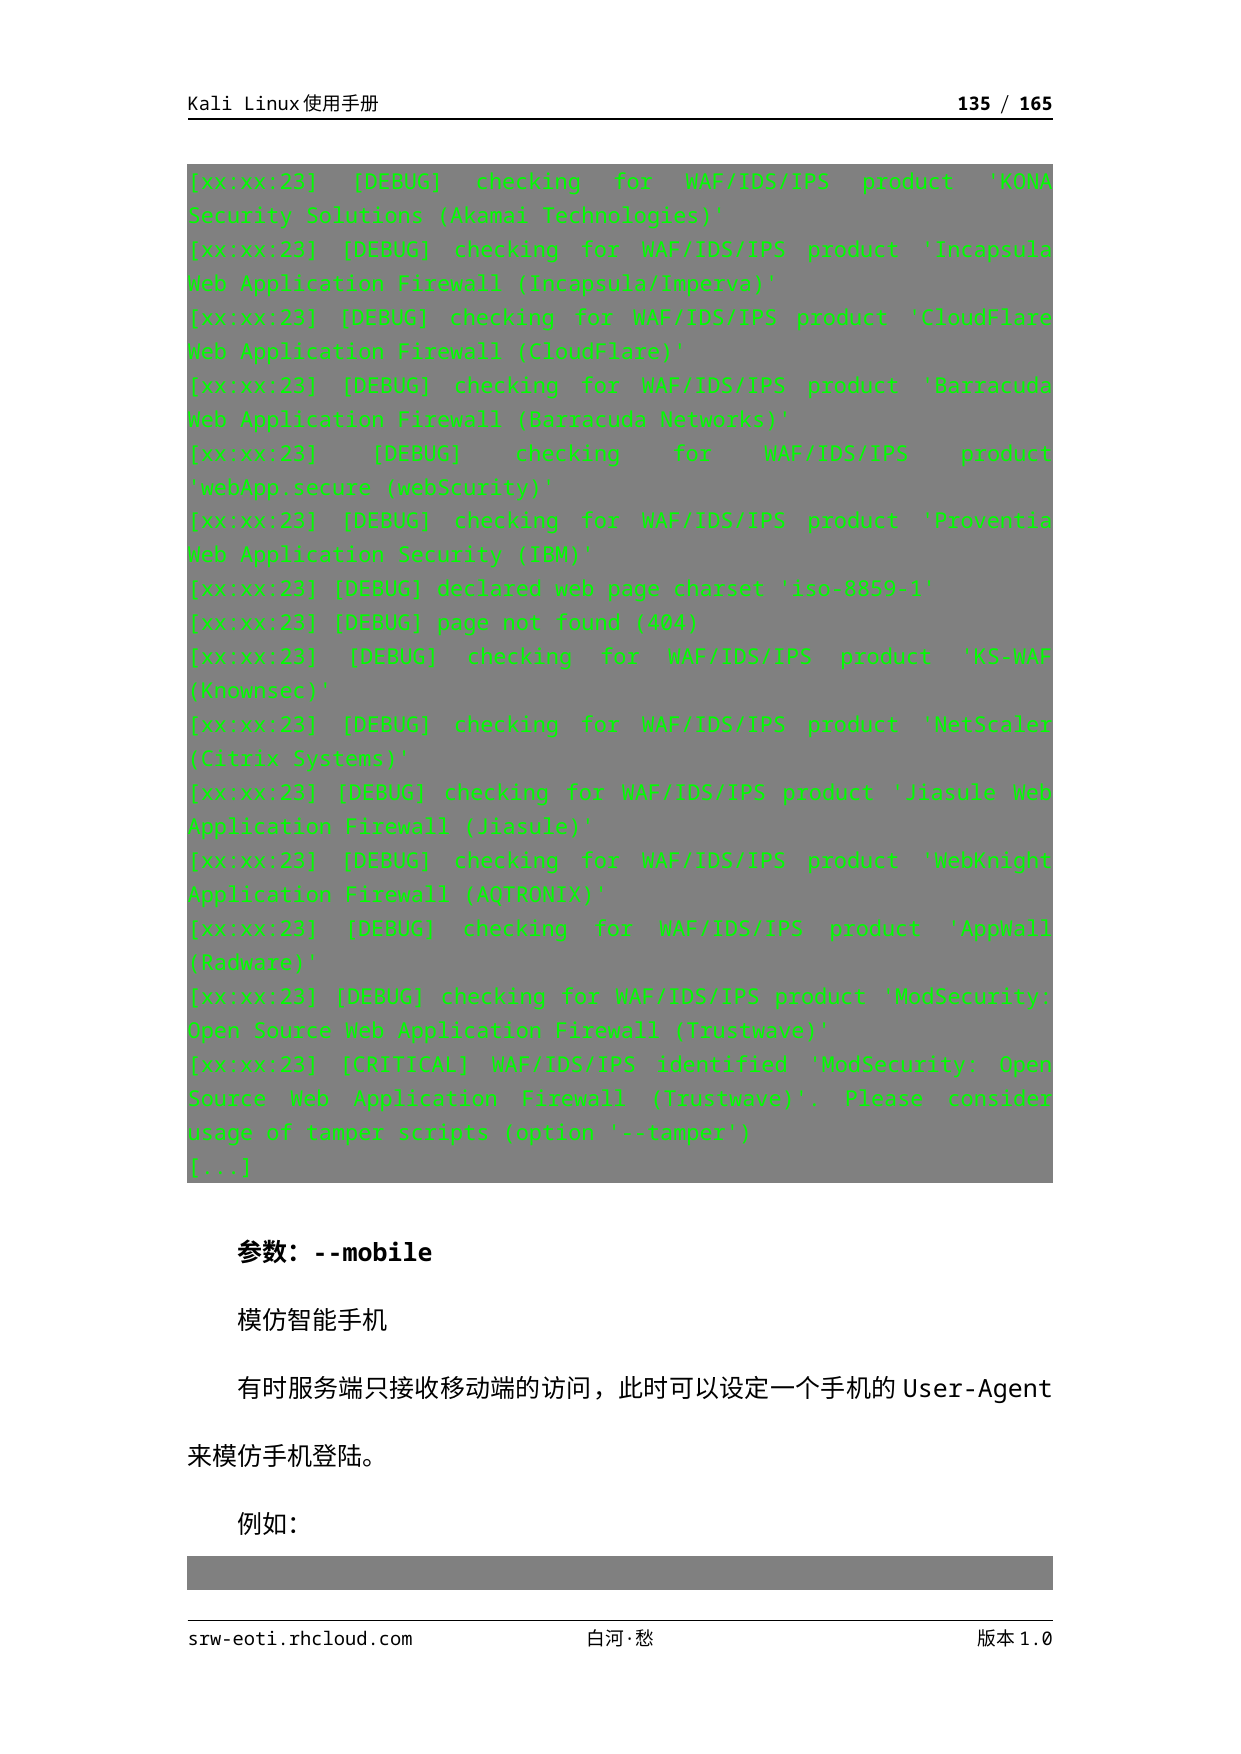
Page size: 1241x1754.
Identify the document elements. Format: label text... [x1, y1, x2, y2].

text 参数：--mobile [187, 1217, 1053, 1284]
text [xx:xx:23] [DEBUG] checking for WAF/IDS/IPS product 'KS-WAF (Knownsec)' [187, 639, 1053, 707]
text [xx:xx:23] [DEBUG] page not found (404) [187, 605, 1053, 639]
text [xx:xx:23] [DEBUG] checking for WAF/IDS/IPS product 'KONA Security Solutions (Akamai Technologies)' [187, 164, 1053, 232]
text [xx:xx:23] [DEBUG] checking for WAF/IDS/IPS product 'CloudFlare Web Application Firewall (CloudFlare)' [187, 300, 1053, 368]
text [xx:xx:23] [DEBUG] checking for WAF/IDS/IPS product 'AppWall (Radware)' [187, 911, 1053, 979]
text [xx:xx:23] [DEBUG] checking for WAF/IDS/IPS product 'ModSecurity: Open Source Web Application Firewall (Trustwave)' [187, 979, 1053, 1047]
text [xx:xx:23] [DEBUG] checking for WAF/IDS/IPS product 'webApp.secure (webScurity)' [187, 436, 1053, 503]
text [xx:xx:23] [CRITICAL] WAF/IDS/IPS identified 'ModSecurity: Open Source Web Application Firewall (Trustwave)'. Please consider usage of tamper scripts (option '--tamper') [187, 1047, 1053, 1149]
text [xx:xx:23] [DEBUG] checking for WAF/IDS/IPS product 'Barracuda Web Application Firewall (Barracuda Networks)' [187, 368, 1053, 436]
text [xx:xx:23] [DEBUG] checking for WAF/IDS/IPS product 'WebKnight Application Firewall (AQTRONIX)' [187, 843, 1053, 911]
text [...] [187, 1149, 1053, 1183]
text [xx:xx:23] [DEBUG] checking for WAF/IDS/IPS product 'Incapsula Web Application Firewall (Incapsula/Imperva)' [187, 232, 1053, 300]
text [xx:xx:23] [DEBUG] checking for WAF/IDS/IPS product 'Jiasule Web Application Firewall (Jiasule)' [187, 775, 1053, 843]
text [xx:xx:23] [DEBUG] declared web page charset 'iso-8859-1' [187, 571, 1053, 605]
text [xx:xx:23] [DEBUG] checking for WAF/IDS/IPS product 'NetScaler (Citrix Systems)' [187, 707, 1053, 775]
text 模仿智能手机 [187, 1284, 1053, 1352]
text 例如： [187, 1488, 1053, 1556]
text 有时服务端只接收移动端的访问，此时可以设定一个手机的User-Agent来模仿手机登陆。 [187, 1352, 1053, 1488]
text [xx:xx:23] [DEBUG] checking for WAF/IDS/IPS product 'Proventia Web Application Security (IBM)' [187, 503, 1053, 571]
